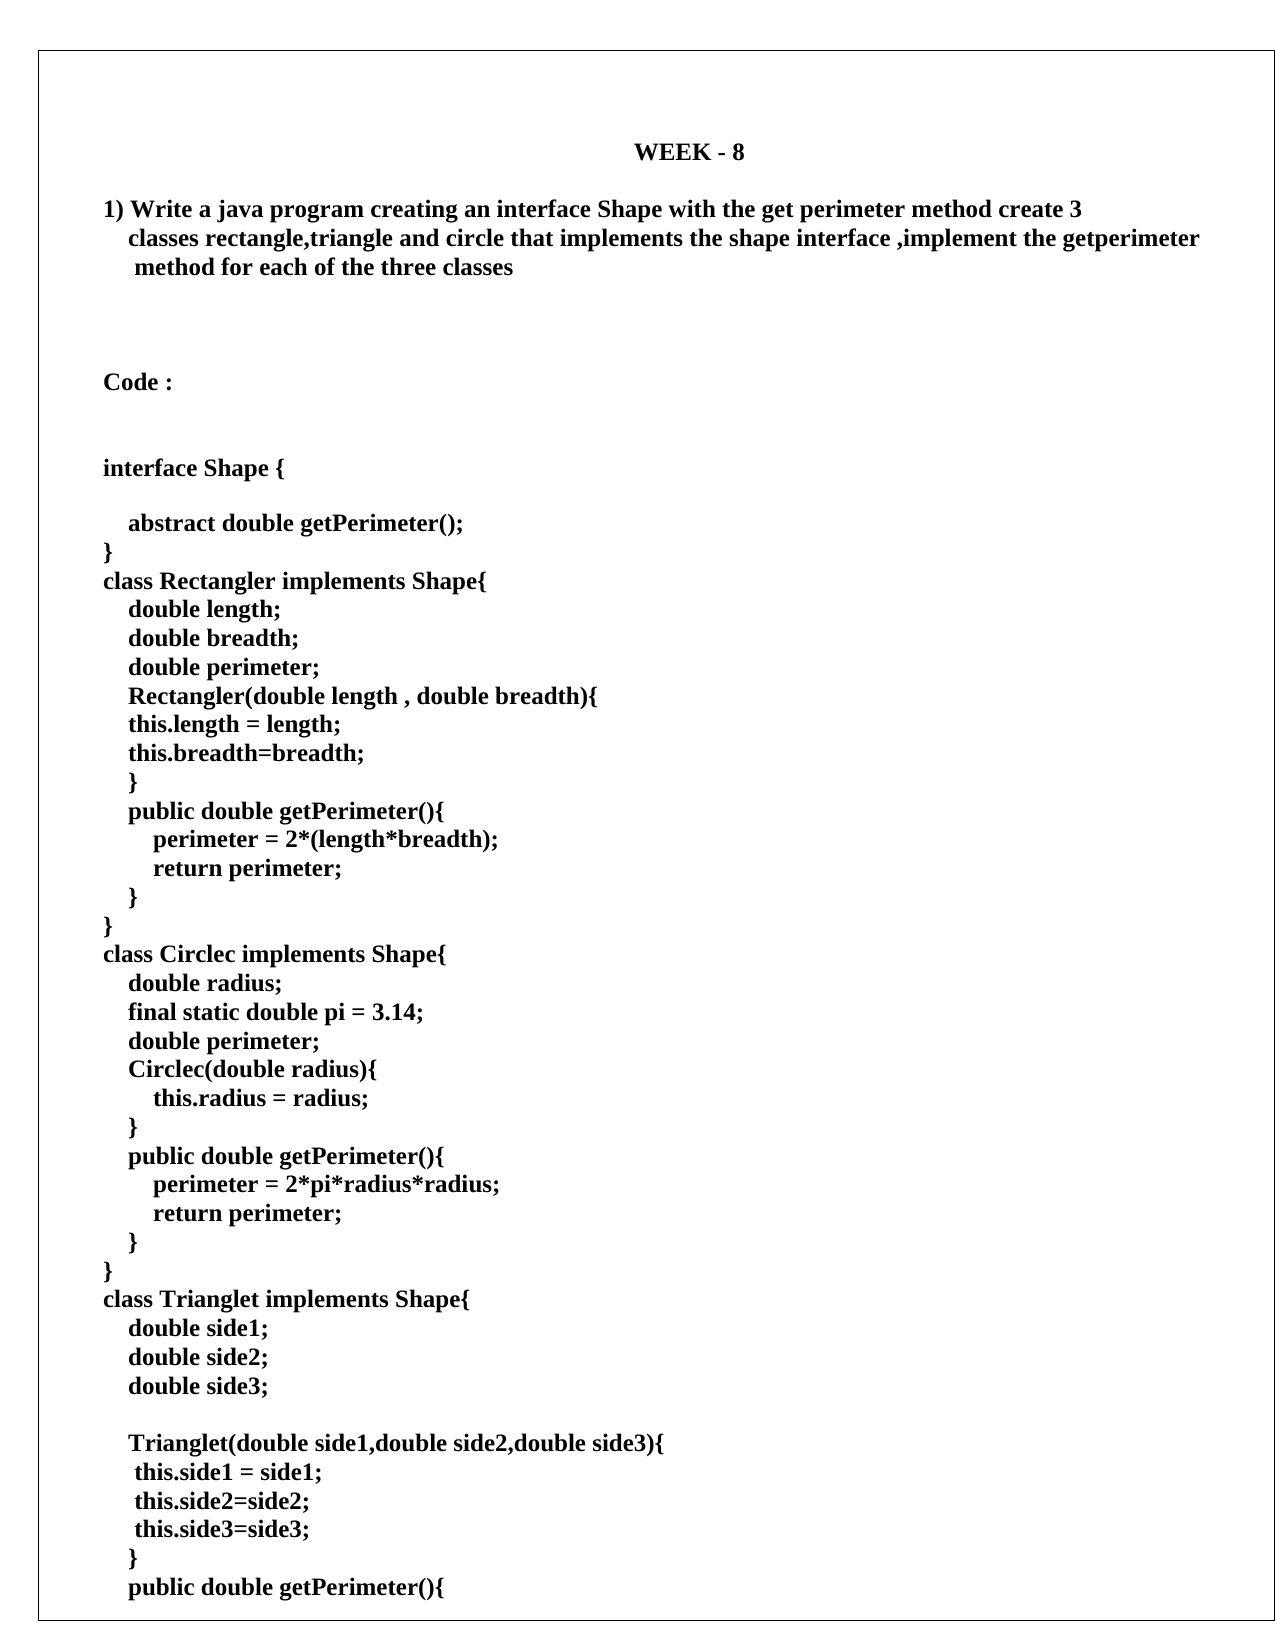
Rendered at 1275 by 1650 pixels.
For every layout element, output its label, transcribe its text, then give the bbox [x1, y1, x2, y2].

list double side3; [103, 1371, 1274, 1399]
list public double getPerimeter(){ [103, 796, 1274, 824]
list abstract double getPerimeter(); [103, 508, 1274, 537]
list } [103, 767, 1274, 796]
list class Rectangler implements Shape{ [103, 566, 1274, 594]
list final static double pi = 3.14; [103, 997, 1274, 1026]
list Rectangler(double length , double breadth){ [103, 681, 1274, 709]
list classes rectangle,triangle and circle that implements the shape interface ,implement the getperimeter [103, 223, 1274, 252]
list } [103, 911, 1274, 939]
list class Circlec implements Shape{ [103, 939, 1274, 968]
list Trianglet(double side1,double side2,double side3){ [103, 1428, 1274, 1457]
list perimeter = 2*pi*radius*radius; [103, 1169, 1274, 1198]
list double perimeter; [103, 1026, 1274, 1054]
list method for each of the three classes [103, 252, 1274, 281]
list double radius; [103, 968, 1274, 997]
list this.side3=side3; [103, 1514, 1274, 1543]
list } [103, 1227, 1274, 1256]
list public double getPerimeter(){ [103, 1572, 1274, 1601]
list 1) Write a java program creating an interface Shape with the get perimeter method create 3 [103, 194, 1274, 223]
list } [103, 1256, 1274, 1284]
list class Trianglet implements Shape{ [103, 1284, 1274, 1313]
list } [103, 1543, 1274, 1572]
list double length; [103, 594, 1274, 623]
list this.side2=side2; [103, 1486, 1274, 1514]
list Code : [103, 367, 1274, 396]
list perimeter = 2*(length*breadth); [103, 824, 1274, 853]
list double side1; [103, 1313, 1274, 1342]
list double side2; [103, 1342, 1274, 1371]
list } [103, 882, 1274, 911]
list return perimeter; [103, 1198, 1274, 1227]
list this.side1 = side1; [103, 1457, 1274, 1486]
list double perimeter; [103, 652, 1274, 681]
list return perimeter; [103, 853, 1274, 882]
list Circlec(double radius){ [103, 1054, 1274, 1083]
list public double getPerimeter(){ [103, 1141, 1274, 1169]
list double breadth; [103, 623, 1274, 652]
list this.breadth=breadth; [103, 738, 1274, 767]
list } [103, 537, 1274, 566]
list this.length = length; [103, 709, 1274, 738]
list this.radius = radius; [103, 1083, 1274, 1112]
list } [103, 1112, 1274, 1141]
list interface Shape { [103, 453, 1274, 482]
list WEEK - 8 [103, 137, 1274, 166]
